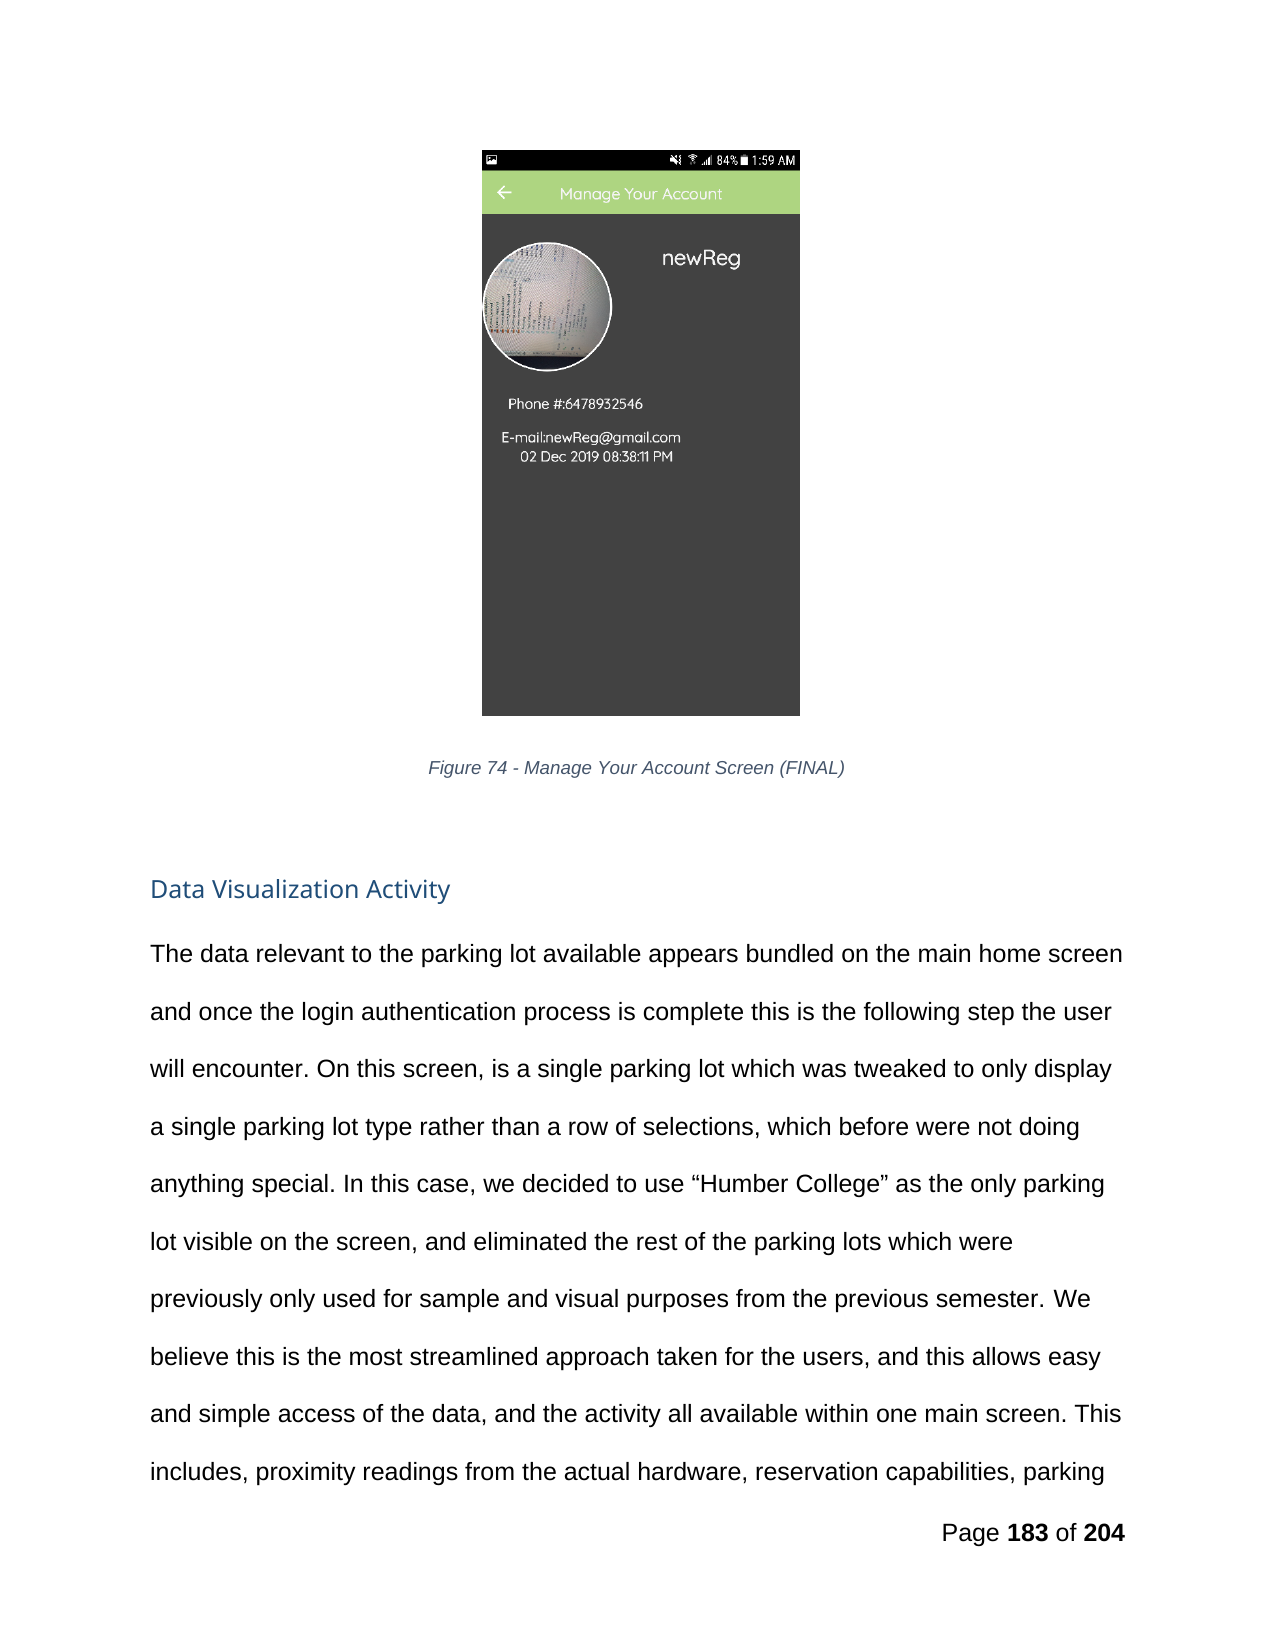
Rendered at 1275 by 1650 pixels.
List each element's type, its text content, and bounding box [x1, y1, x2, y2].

text Figure 74 - Manage Your Account Screen (FINAL) [150, 757, 1125, 778]
picture [482, 150, 800, 716]
subtitle Data Visualization Activity [150, 871, 1125, 905]
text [150, 939, 1125, 1486]
